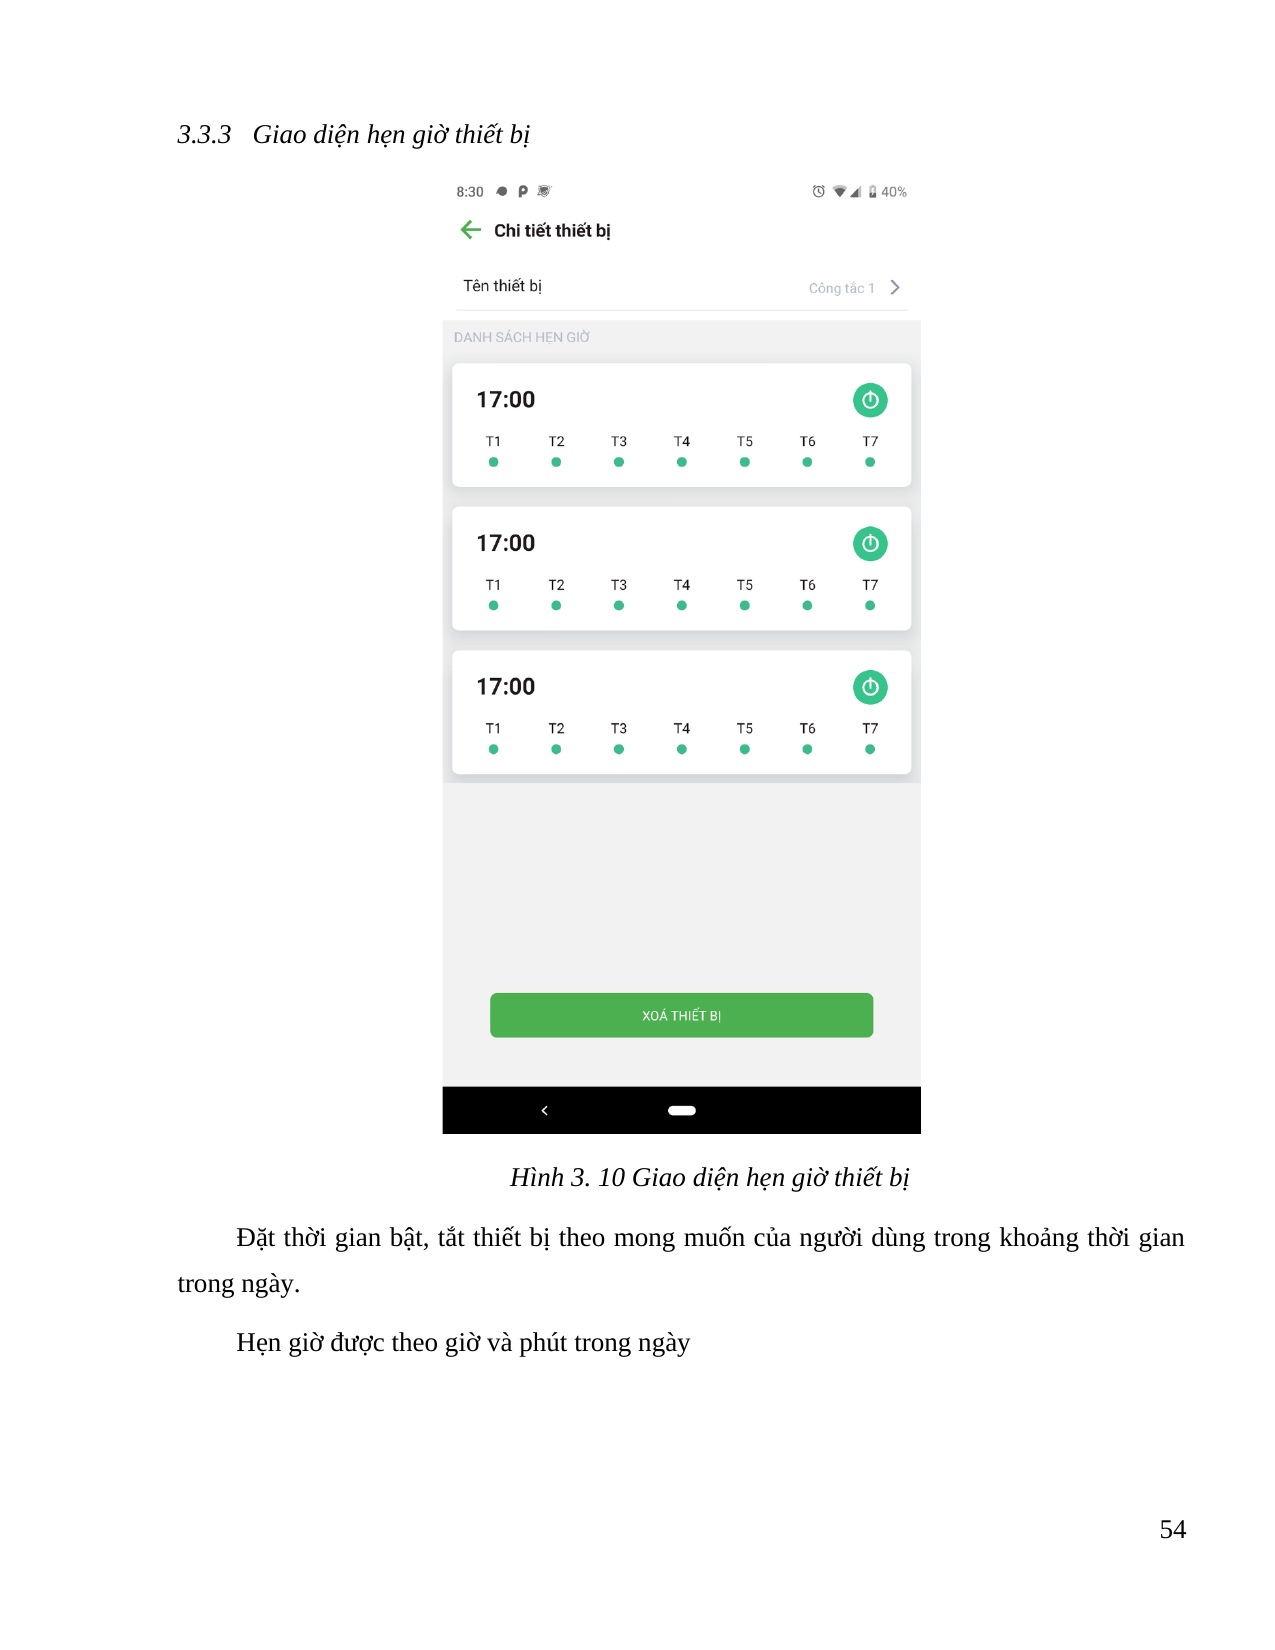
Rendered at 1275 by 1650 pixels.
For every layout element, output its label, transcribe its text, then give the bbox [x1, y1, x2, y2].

picture [442, 177, 921, 1134]
text Hẹn giờ được theo giờ và phút trong ngày [177, 1327, 1186, 1358]
subtitle Giao diện hẹn giờ thiết bị [177, 118, 1186, 149]
text Đặt thời gian bật, tắt thiết bị theo mong muốn của người dùng trong khoảng thời gian trong ngày. [177, 1221, 1186, 1298]
text Hình 3. 10 Giao diện hẹn giờ thiết bị [177, 1162, 1186, 1193]
